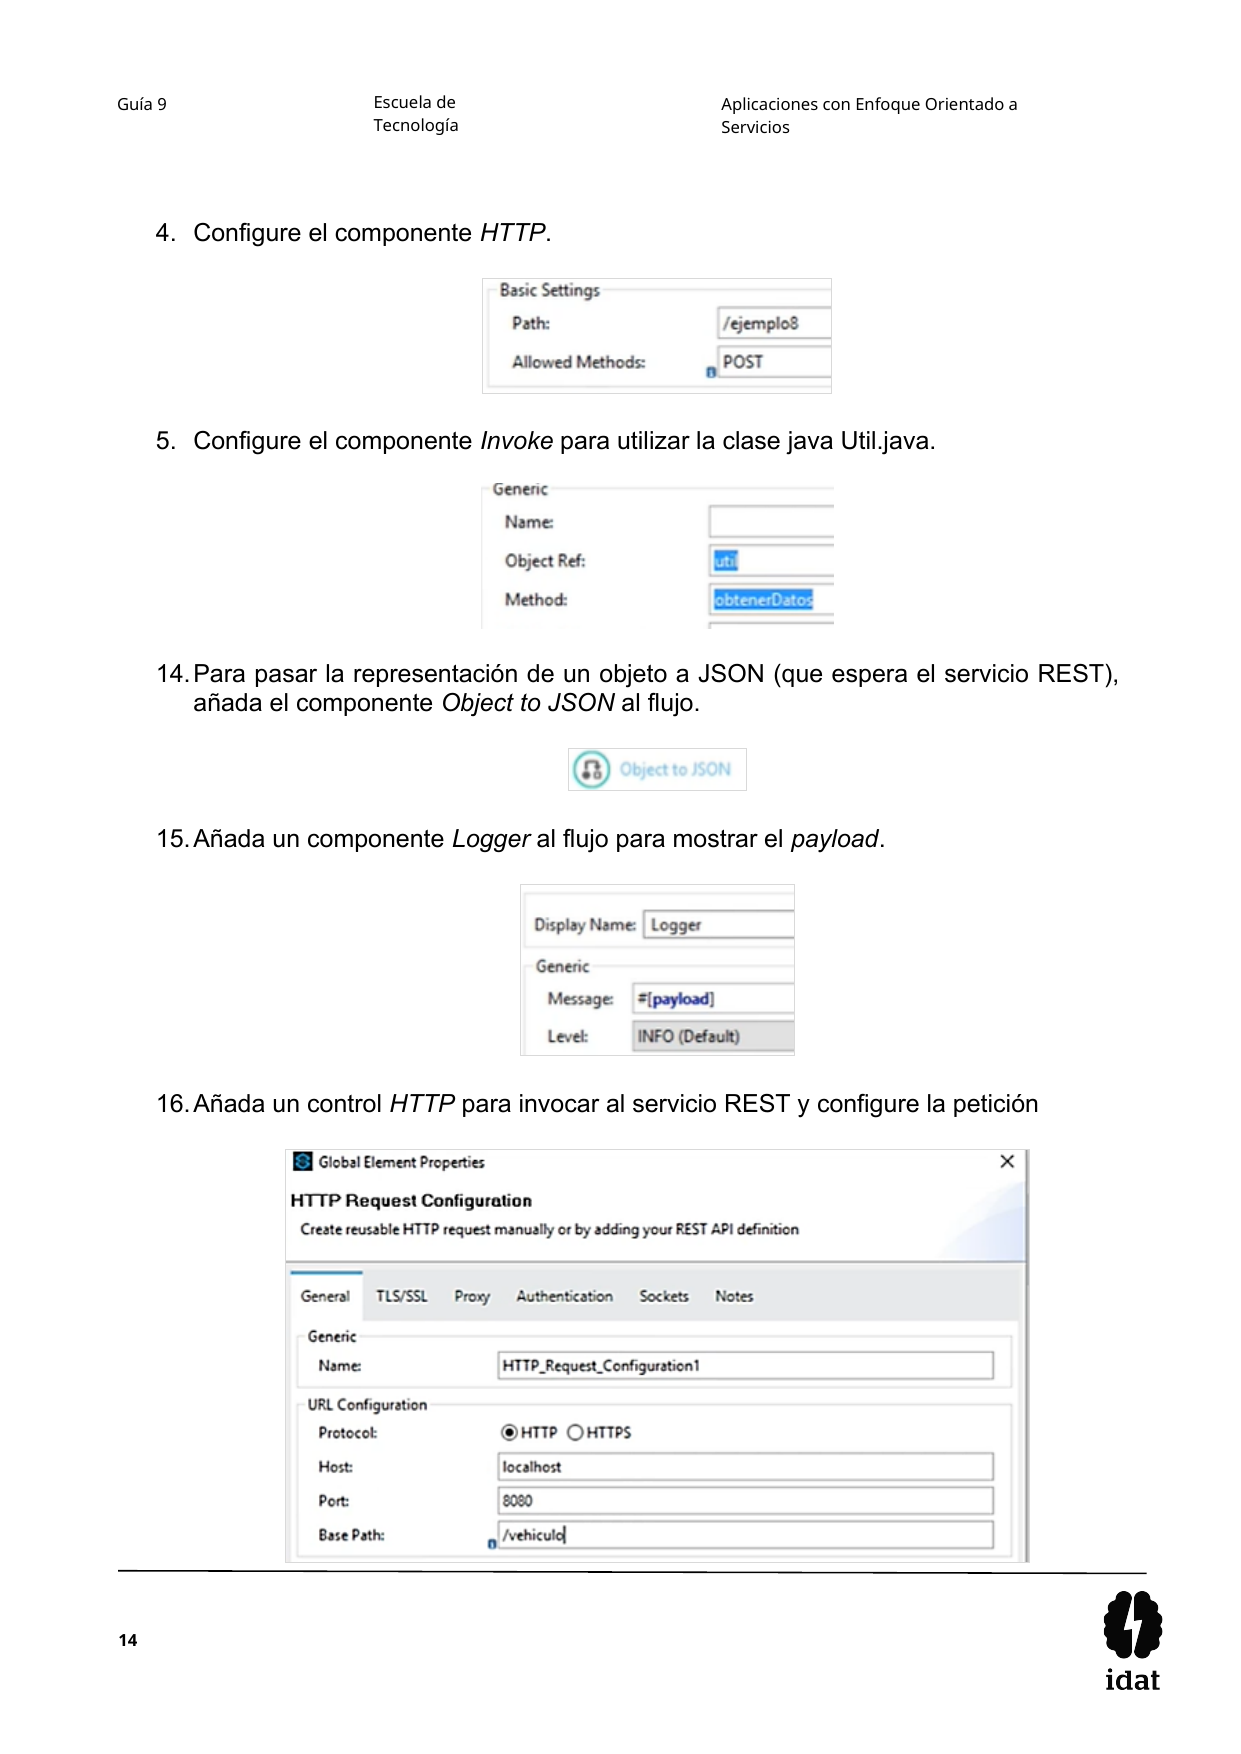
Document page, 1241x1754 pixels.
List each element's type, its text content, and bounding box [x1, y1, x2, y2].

list Para pasar la representación de un objeto a JSON (que espera el servicio REST), añada el componente Object to JSON al flujo. [156, 659, 1122, 716]
picture [569, 749, 746, 790]
picture [521, 885, 794, 1055]
picture [286, 1150, 1029, 1562]
list Configure el componente HTTP. [156, 217, 1122, 246]
list Configure el componente Invoke para utilizar la clase java Util.java. [156, 426, 1122, 454]
picture [483, 279, 831, 393]
picture [481, 483, 834, 629]
picture [1103, 1591, 1163, 1690]
list Añada un componente Logger al flujo para mostrar el payload. [156, 824, 1122, 853]
list Añada un control HTTP para invocar al servicio REST y configure la petición [156, 1088, 1122, 1117]
